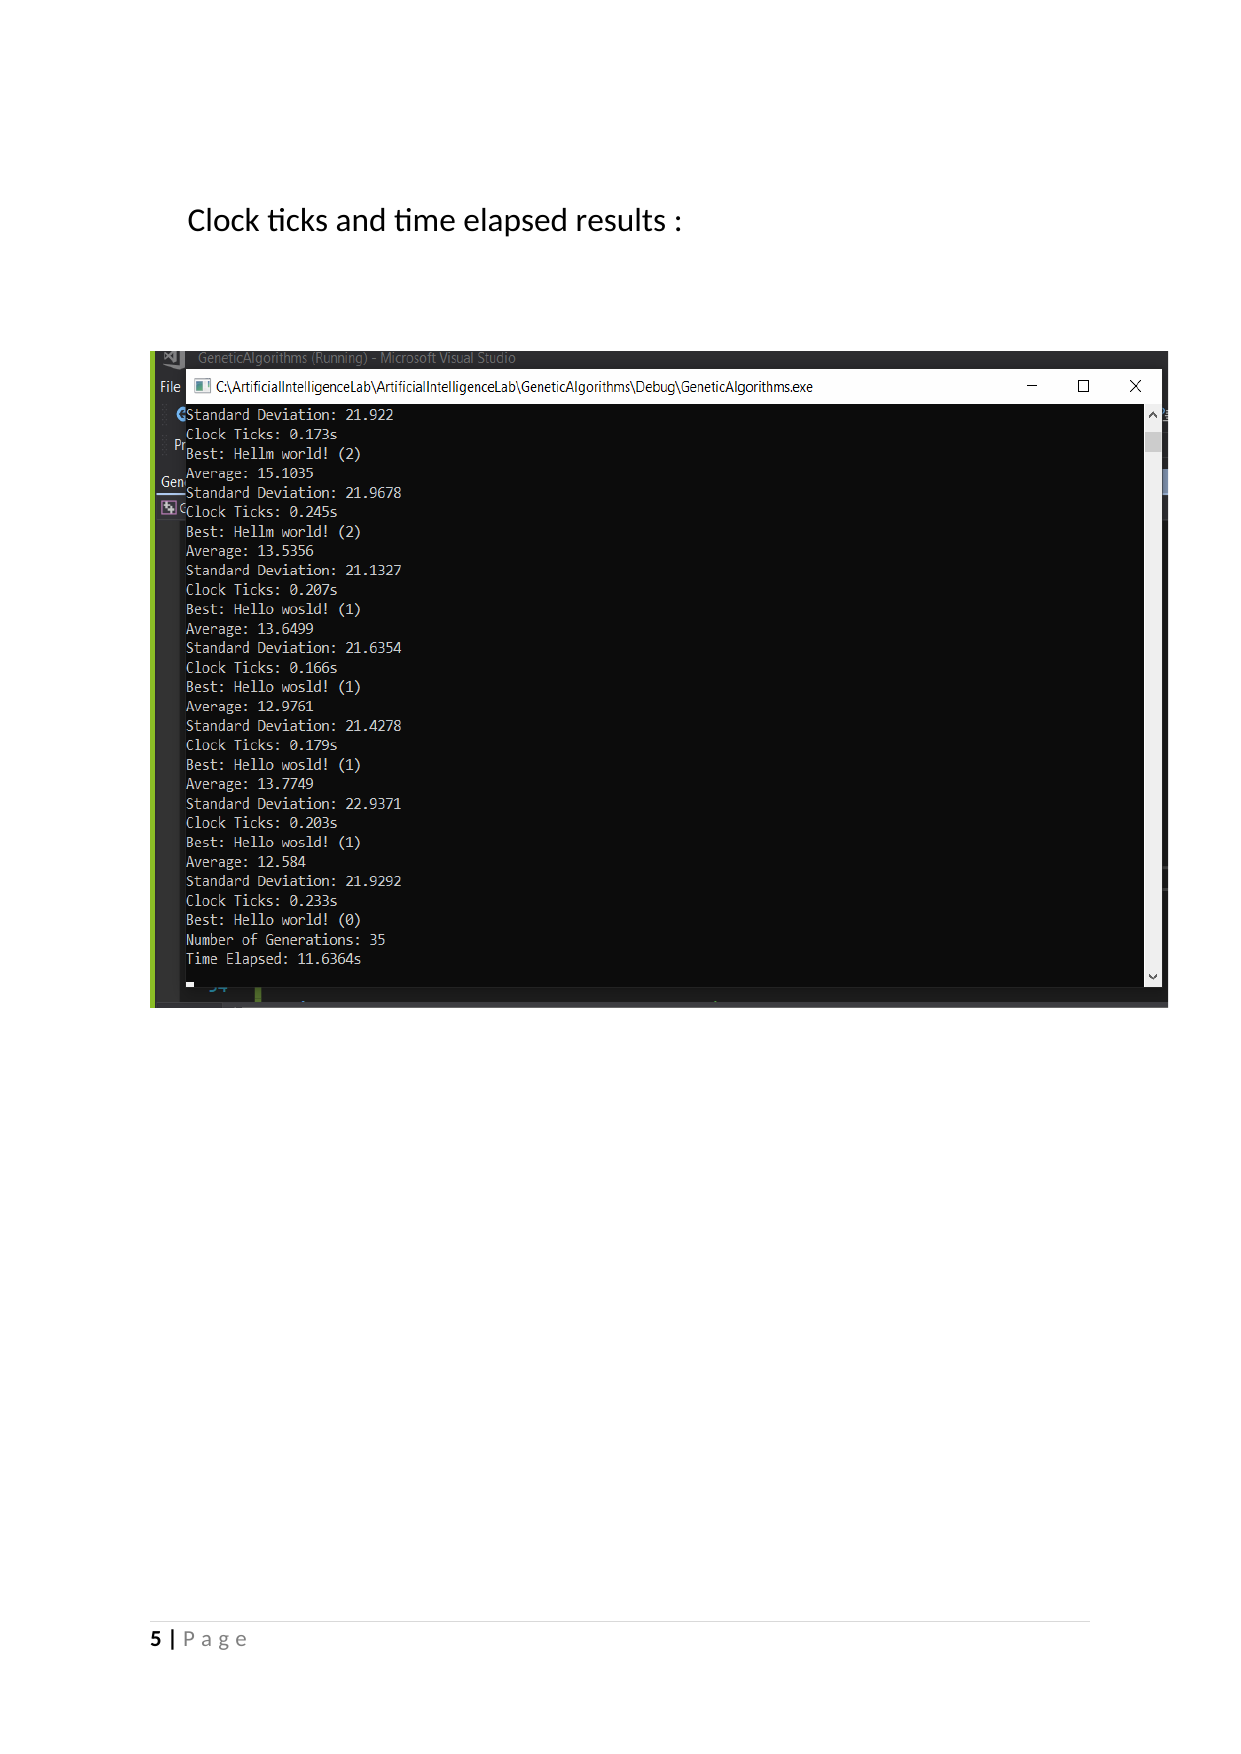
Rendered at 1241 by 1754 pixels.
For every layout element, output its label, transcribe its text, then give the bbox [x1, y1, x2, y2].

picture [150, 351, 1169, 1008]
text Clock ticks and time elapsed results : [187, 199, 1090, 240]
